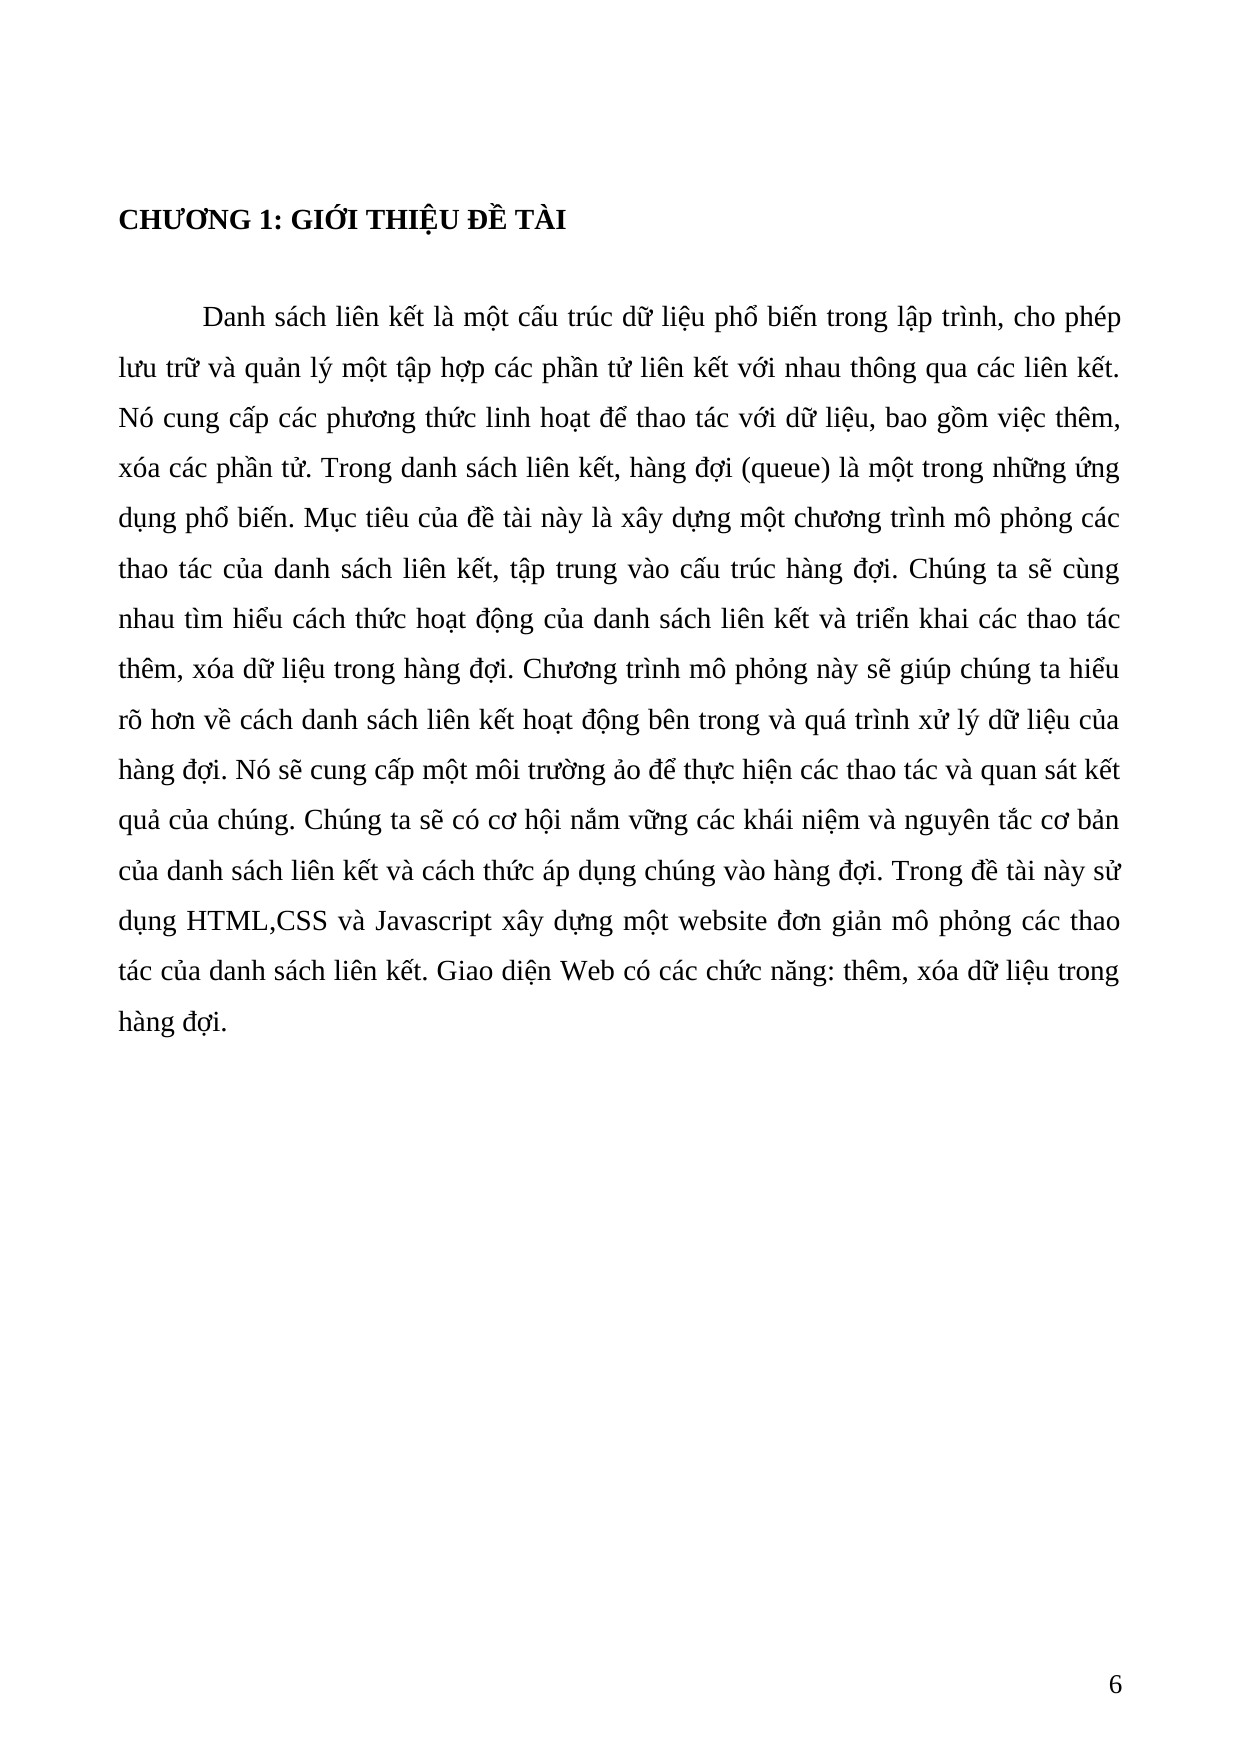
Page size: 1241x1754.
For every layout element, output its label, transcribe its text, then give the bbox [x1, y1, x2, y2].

subtitle CHƯƠNG 1: GIỚI THIỆU ĐỀ TÀI [118, 202, 1122, 236]
text Danh sách liên kết là một cấu trúc dữ liệu phổ biến trong lập trình, cho phép lưu trữ và quản lý một tập hợp các phần tử liên kết với nhau thông qua các liên kết. Nó cung cấp các phương thức linh hoạt để thao tác với dữ liệu, bao gồm việc thêm, xóa các phần tử. Trong danh sách liên kết, hàng đợi (queue) là một trong những ứng dụng phổ biến. Mục tiêu của đề tài này là xây dựng một chương trình mô phỏng các thao tác của danh sách liên kết, tập trung vào cấu trúc hàng đợi. Chúng ta sẽ cùng nhau tìm hiểu cách thức hoạt động của danh sách liên kết và triển khai các thao tác thêm, xóa dữ liệu trong hàng đợi. Chương trình mô phỏng này sẽ giúp chúng ta hiểu rõ hơn về cách danh sách liên kết hoạt động bên trong và quá trình xử lý dữ liệu của hàng đợi. Nó sẽ cung cấp một môi trường ảo để thực hiện các thao tác và quan sát kết quả của chúng. Chúng ta sẽ có cơ hội nắm vững các khái niệm và nguyên tắc cơ bản của danh sách liên kết và cách thức áp dụng chúng vào hàng đợi. Trong đề tài này sử dụng HTML,CSS và Javascript xây dựng một website đơn giản mô phỏng các thao tác của danh sách liên kết. Giao diện Web có các chức năng: thêm, xóa dữ liệu trong hàng đợi. [118, 299, 1122, 1037]
